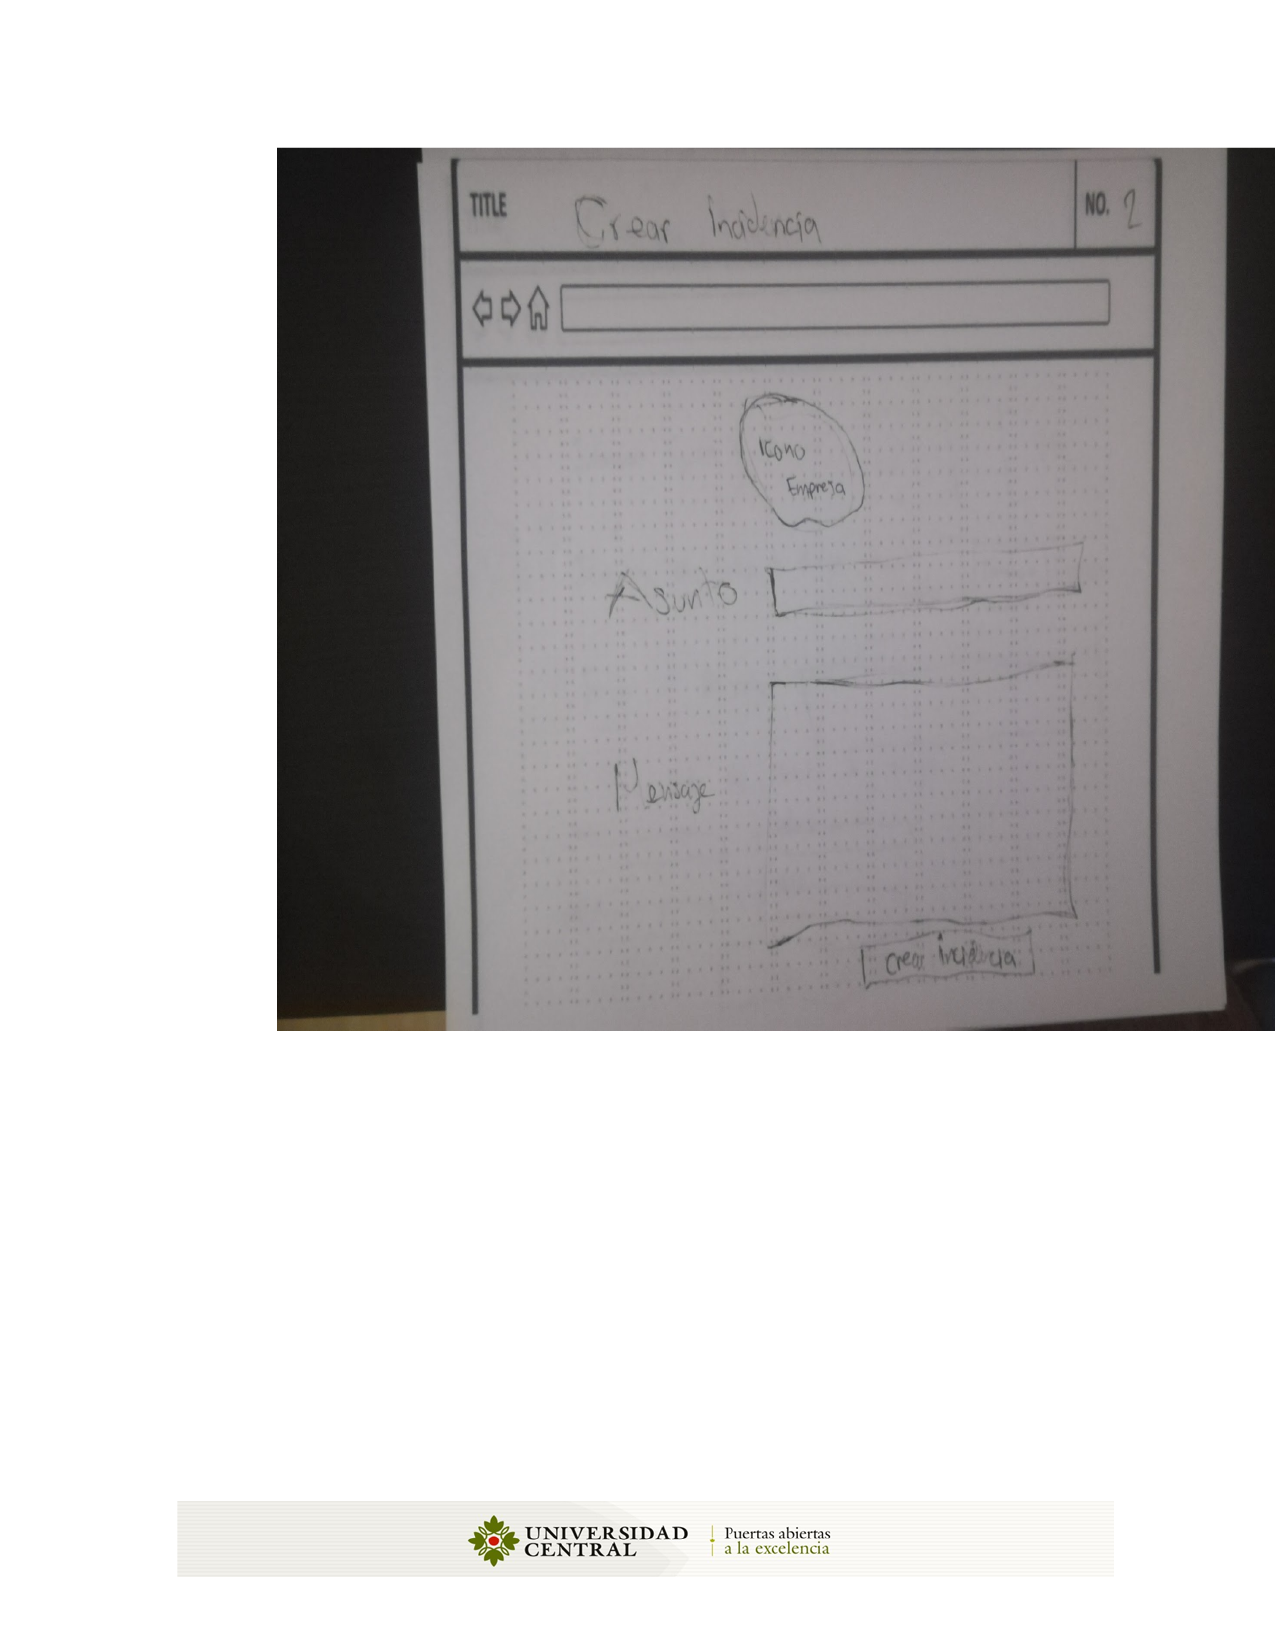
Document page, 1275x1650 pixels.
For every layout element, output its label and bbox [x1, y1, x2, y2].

picture [277, 148, 1275, 1030]
picture [177, 1501, 1115, 1577]
